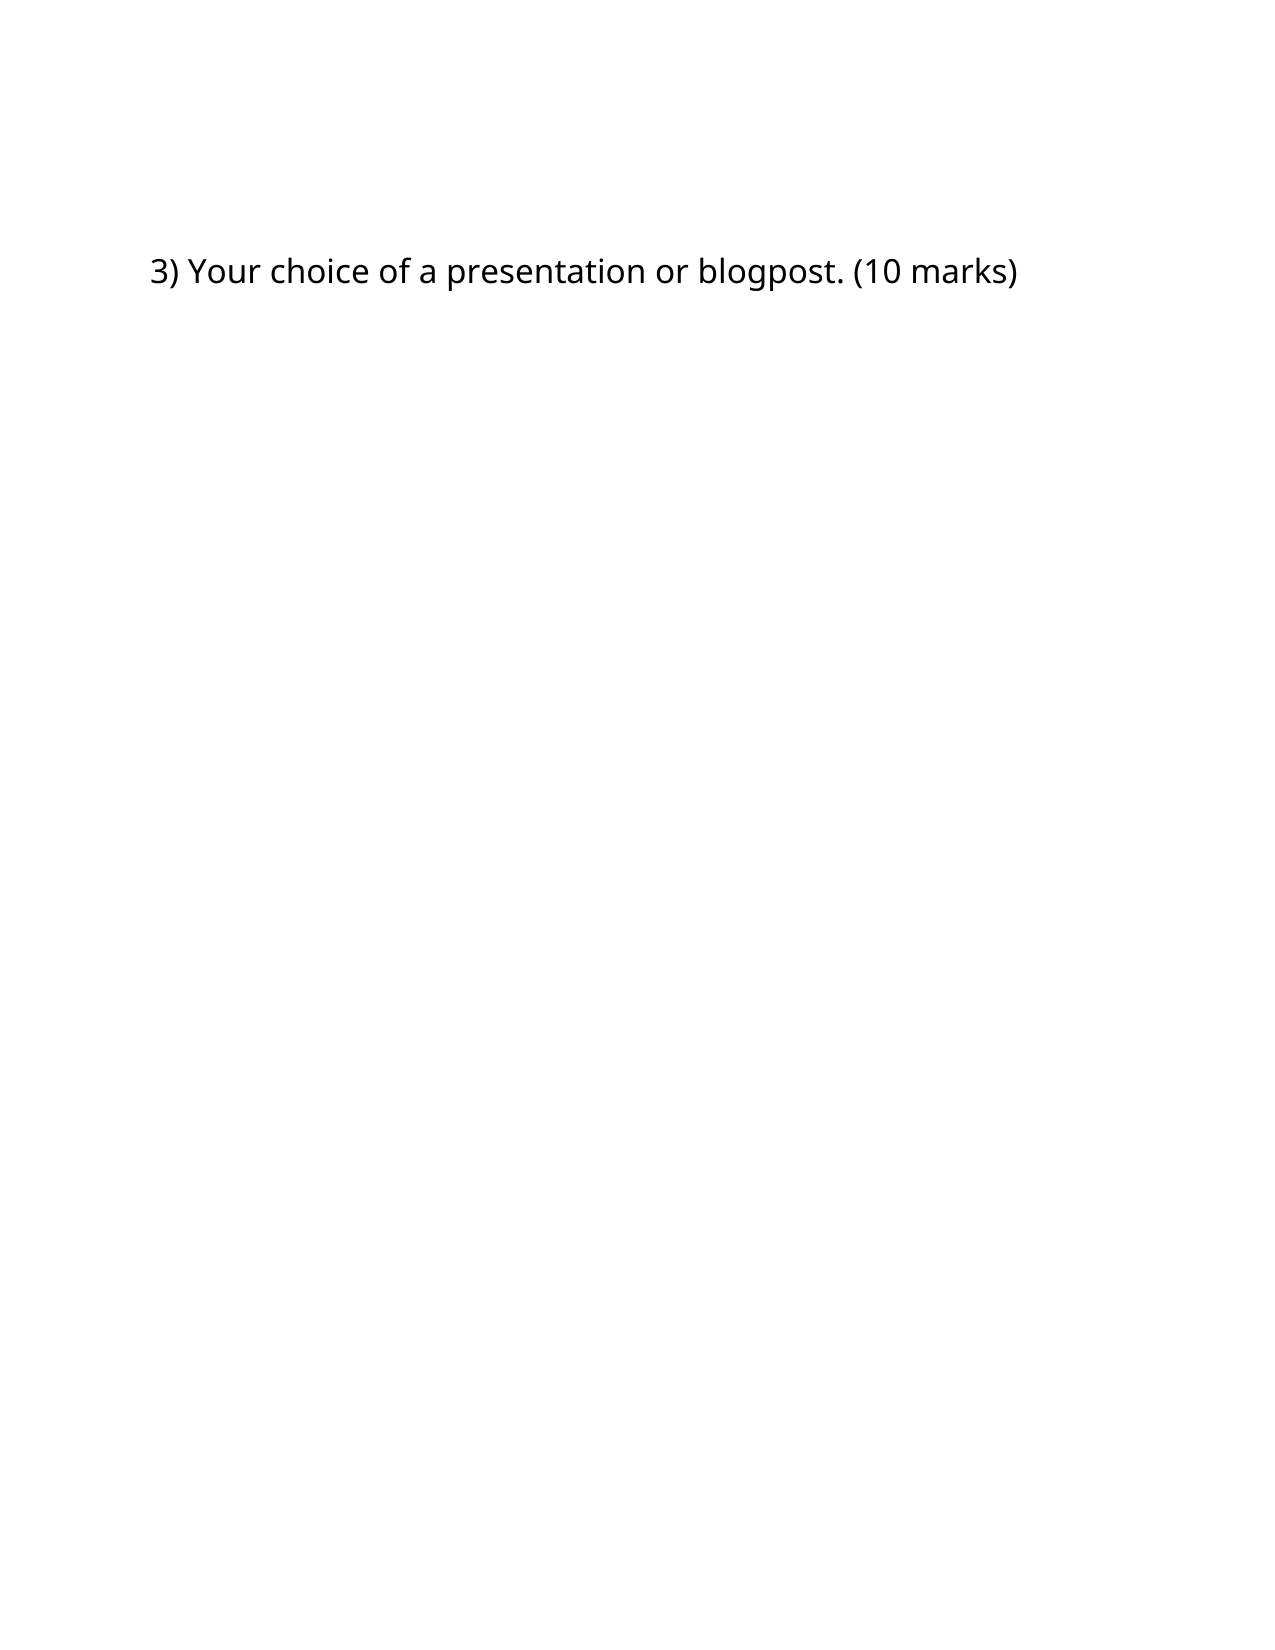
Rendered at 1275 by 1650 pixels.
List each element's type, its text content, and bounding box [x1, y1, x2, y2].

text 3) Your choice of a presentation or blogpost. (10 marks) [150, 248, 1125, 293]
